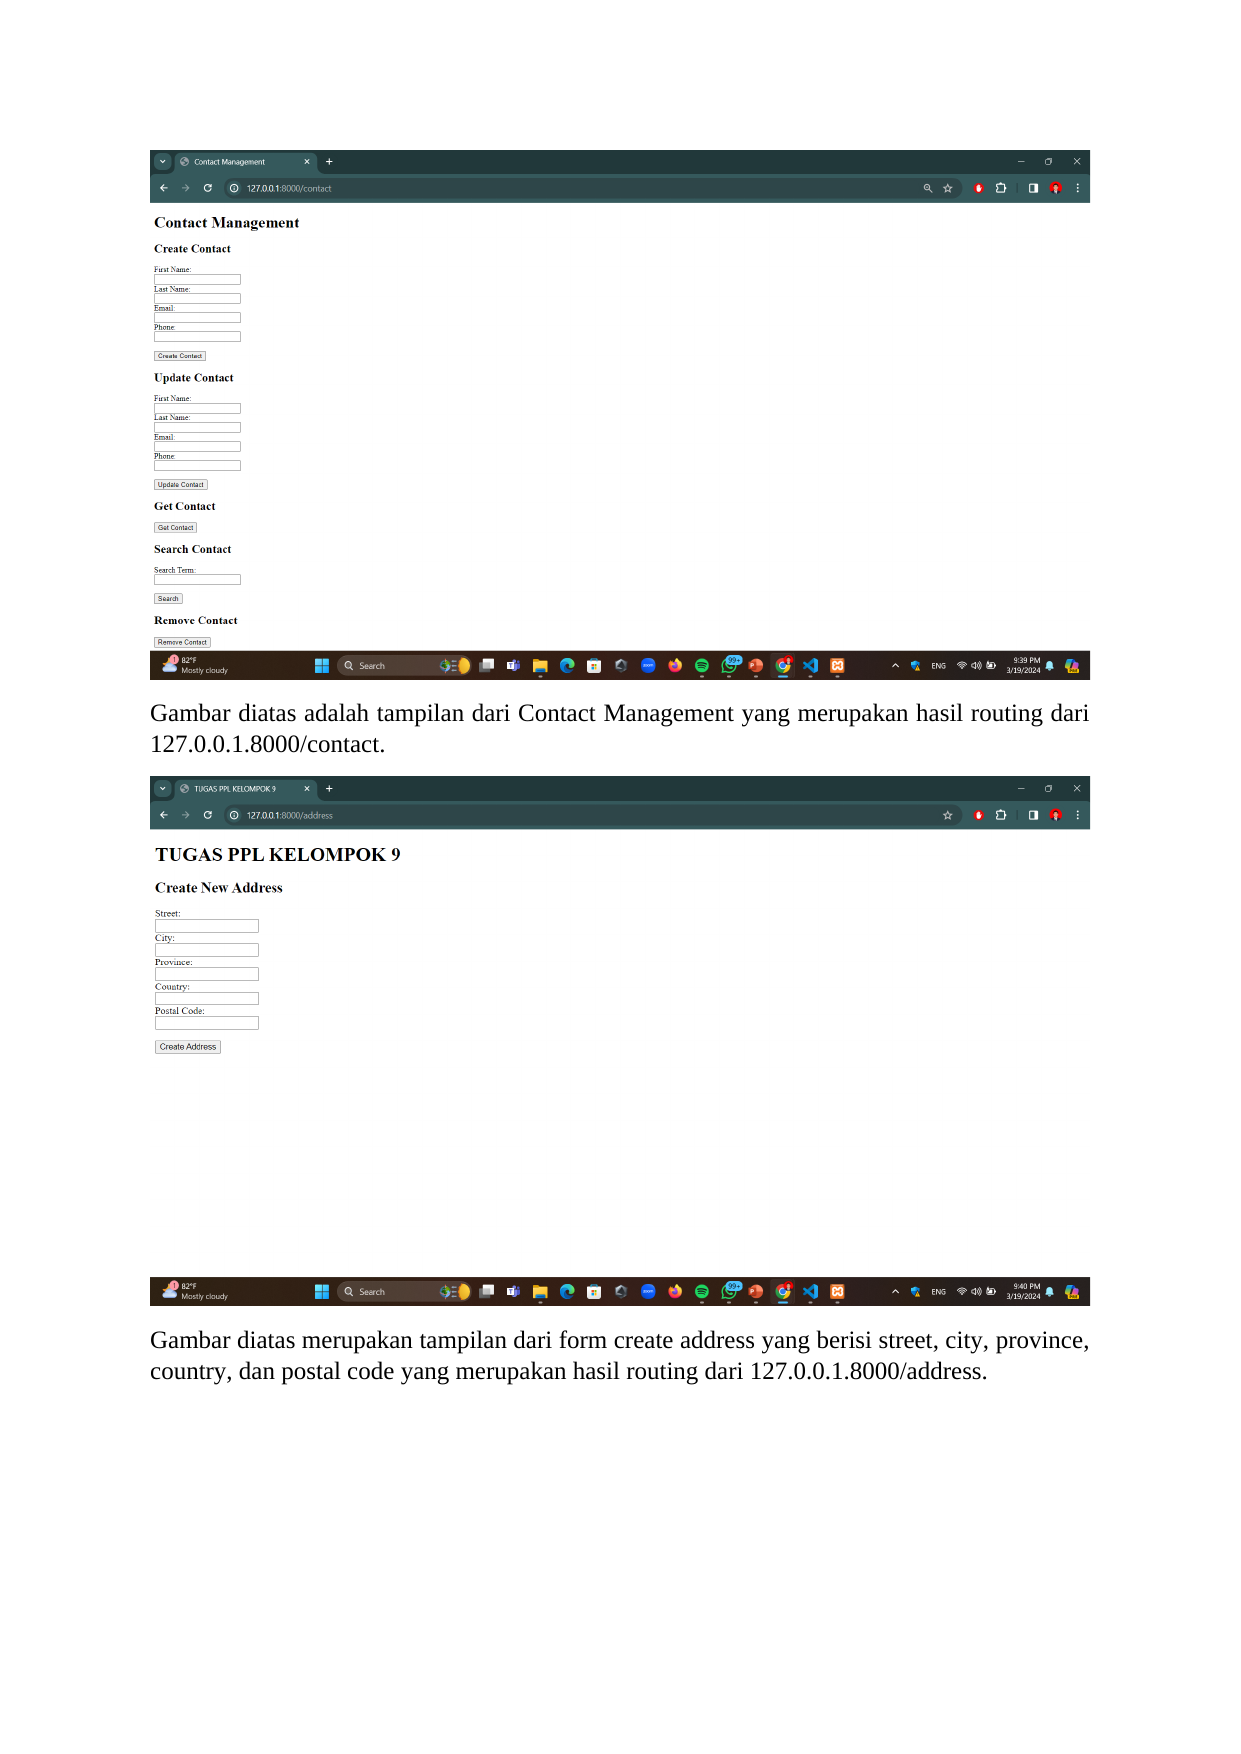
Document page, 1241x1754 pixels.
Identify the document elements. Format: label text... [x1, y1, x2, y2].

picture [150, 776, 1091, 1306]
text Gambar diatas merupakan tampilan dari form create address yang berisi street, city, province, country, dan postal code yang merupakan hasil routing dari 127.0.0.1.8000/address. [150, 1325, 1090, 1384]
picture [150, 150, 1091, 680]
text Gambar diatas adalah tampilan dari Contact Management yang merupakan hasil routing dari 127.0.0.1.8000/contact. [150, 698, 1090, 758]
